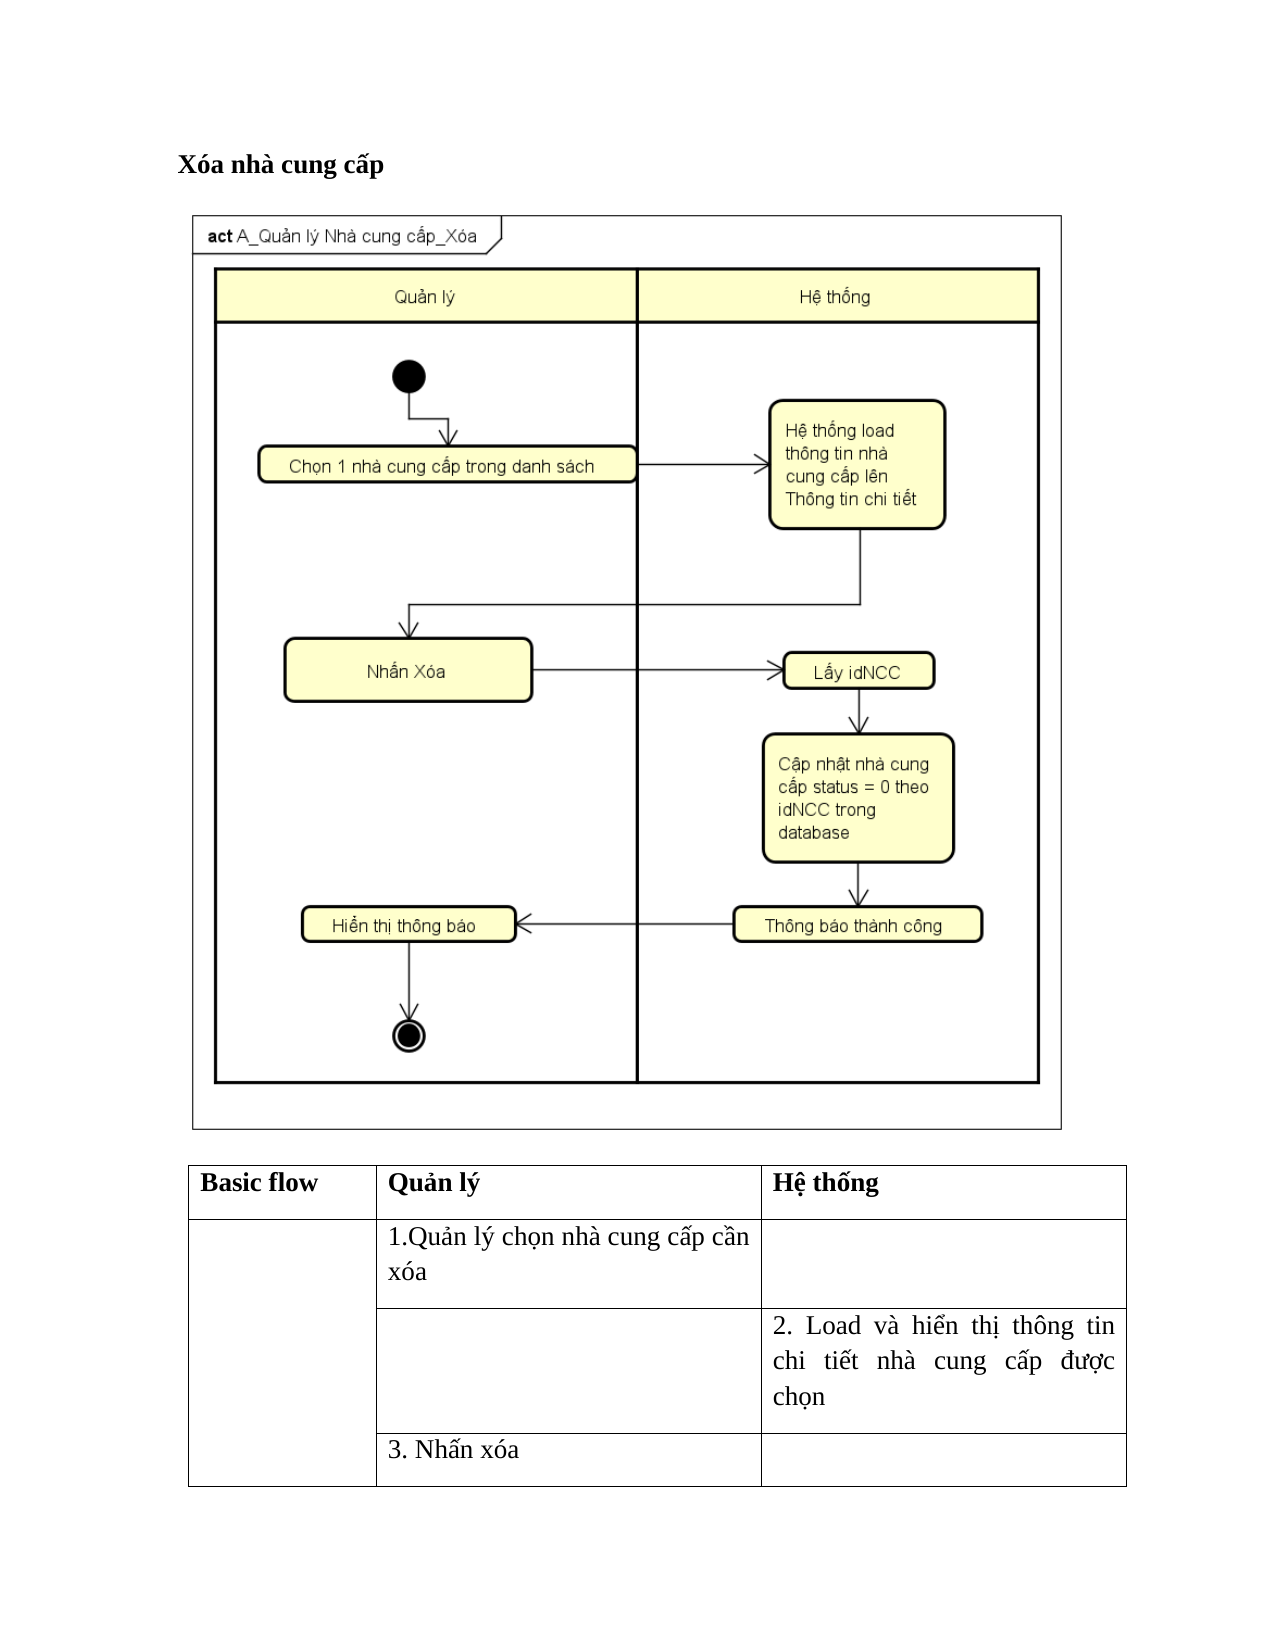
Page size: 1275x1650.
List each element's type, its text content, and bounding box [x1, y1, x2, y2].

table_cell [762, 1434, 1126, 1486]
table_cell [189, 1220, 376, 1486]
table_header Basic flow [189, 1166, 376, 1218]
table_cell 2. Load và hiển thị thông tin chi tiết nhà cung cấp được chọn [762, 1309, 1126, 1433]
table_cell [377, 1309, 761, 1433]
table_header Quản lý [377, 1166, 761, 1218]
table_cell 1.Quản lý chọn nhà cung cấp cần xóa [377, 1220, 761, 1308]
picture [177, 200, 1076, 1144]
table_header Hệ thống [762, 1166, 1126, 1218]
table_cell [762, 1220, 1126, 1308]
text Xóa nhà cung cấp [177, 148, 1127, 179]
table_cell 3. Nhấn xóa [377, 1434, 761, 1486]
